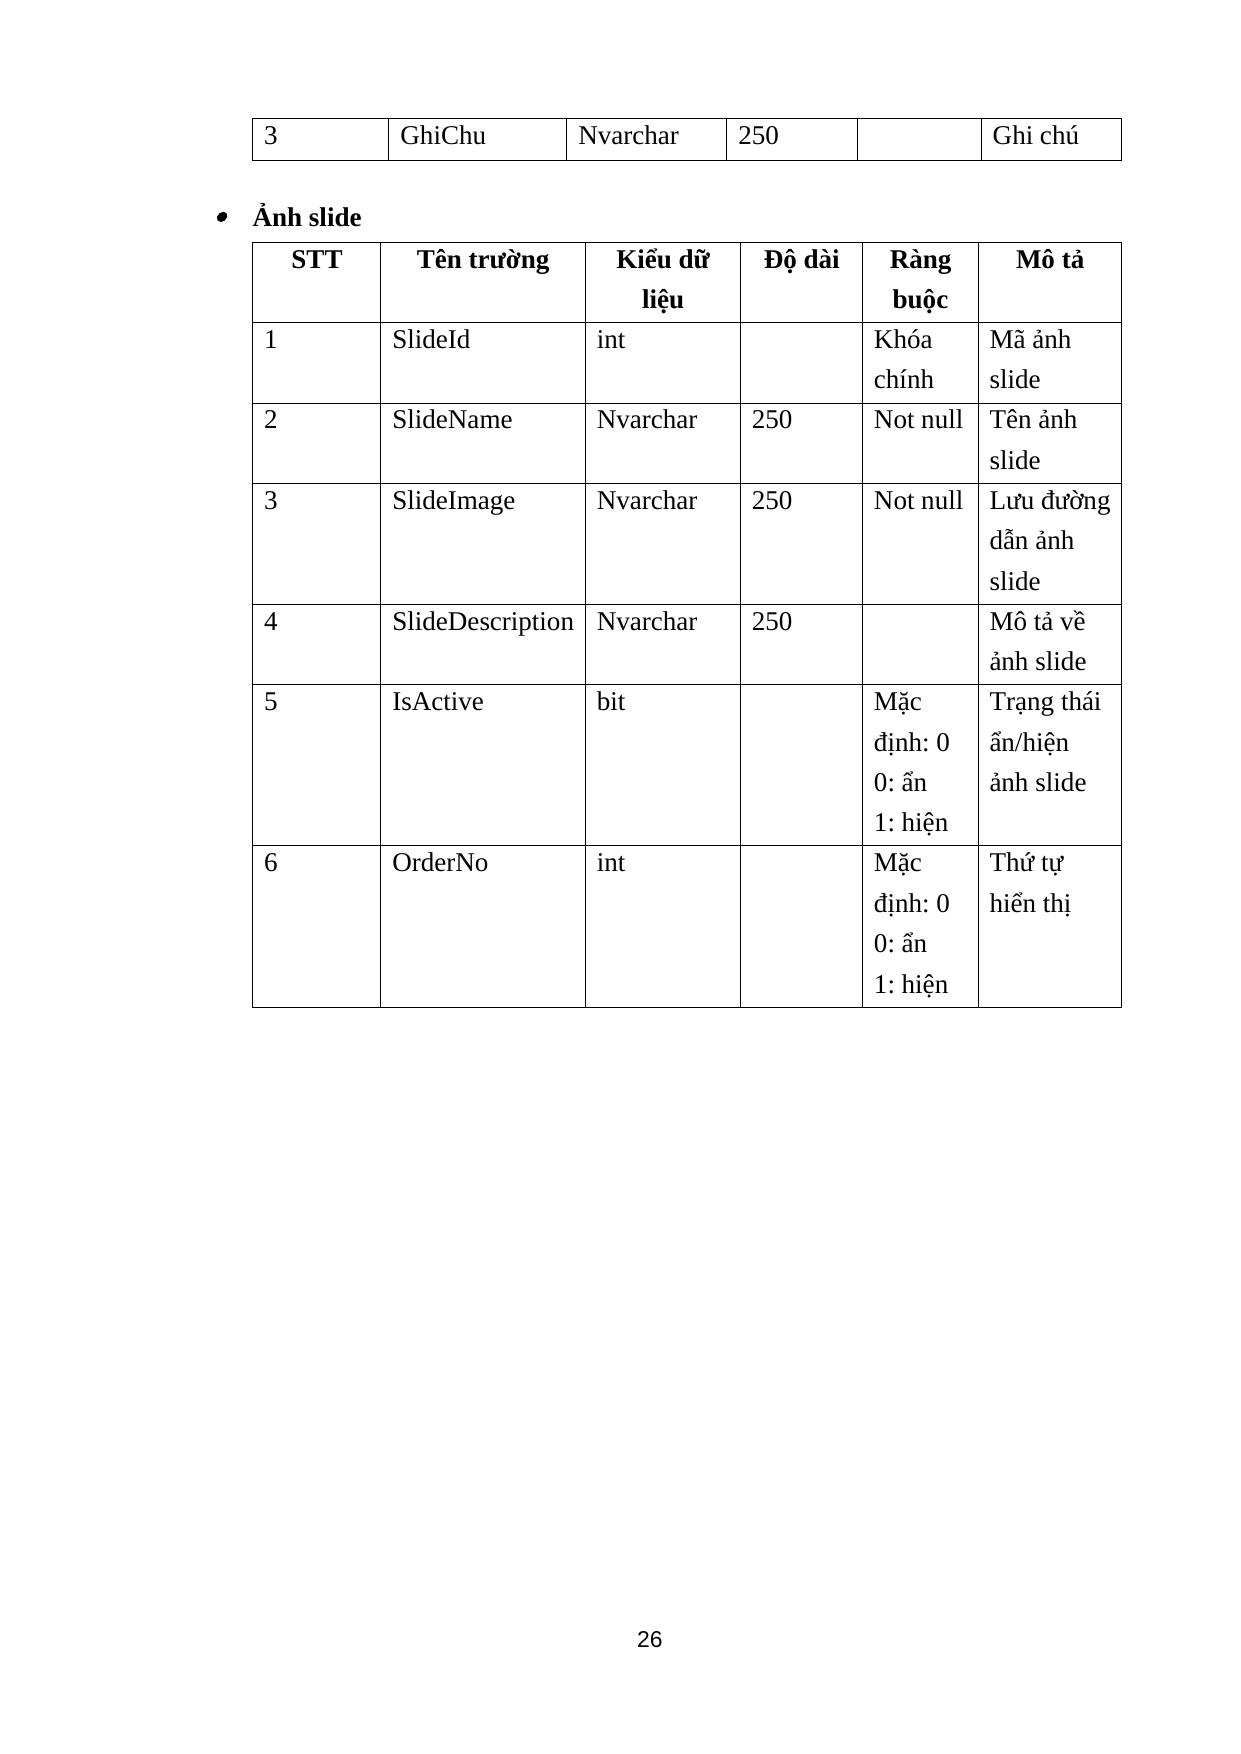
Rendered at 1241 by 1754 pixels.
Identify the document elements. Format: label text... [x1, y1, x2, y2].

table_cell [741, 323, 862, 402]
table_cell [858, 119, 981, 159]
table_cell Khóa chính [863, 323, 978, 402]
table_cell 3 [253, 119, 388, 159]
table_cell 250 [741, 484, 862, 604]
table_cell Thứ tự hiển thị [979, 846, 1121, 1007]
table_cell 250 [727, 119, 857, 159]
table_cell GhiChu [389, 119, 566, 159]
table_cell [741, 685, 862, 845]
table_cell Lưu đường dẫn ảnh slide [979, 484, 1121, 604]
table_cell Nvarchar [586, 484, 740, 604]
table_cell Nvarchar [586, 404, 740, 483]
table_cell SlideDescription [381, 605, 585, 684]
table_cell int [586, 846, 740, 1007]
table_cell [863, 605, 978, 684]
table_cell 2 [253, 404, 380, 483]
table_cell OrderNo [381, 846, 585, 1007]
table_cell 5 [253, 685, 380, 845]
table_cell Mặc định: 0 0: ẩn 1: hiện [863, 846, 978, 1007]
table_header Tên trường [381, 243, 585, 322]
table_cell Trạng thái ẩn/hiện ảnh slide [979, 685, 1121, 845]
table_cell Mã ảnh slide [979, 323, 1121, 402]
table_cell Nvarchar [567, 119, 726, 159]
table_cell int [586, 323, 740, 402]
table_cell SlideName [381, 404, 585, 483]
table_cell 4 [253, 605, 380, 684]
table_cell Not null [863, 484, 978, 604]
table_header Mô tả [979, 243, 1121, 322]
table_cell Not null [863, 404, 978, 483]
table_cell bit [586, 685, 740, 845]
table_header Độ dài [741, 243, 862, 322]
table_header Kiểu dữ liệu [586, 243, 740, 322]
table_cell Ghi chú [982, 119, 1121, 159]
table_cell Nvarchar [586, 605, 740, 684]
table_cell Mô tả về ảnh slide [979, 605, 1121, 684]
table_cell [741, 846, 862, 1007]
table_header Ràng buộc [863, 243, 978, 322]
table_cell 1 [253, 323, 380, 402]
table_cell 6 [253, 846, 380, 1007]
list Ảnh slide [215, 201, 1122, 232]
table_cell Tên ảnh slide [979, 404, 1121, 483]
table_header STT [253, 243, 380, 322]
table_cell SlideImage [381, 484, 585, 604]
table_cell Mặc định: 0 0: ẩn 1: hiện [863, 685, 978, 845]
table_cell 3 [253, 484, 380, 604]
table_cell 250 [741, 404, 862, 483]
table_cell 250 [741, 605, 862, 684]
table_cell IsActive [381, 685, 585, 845]
table_cell SlideId [381, 323, 585, 402]
